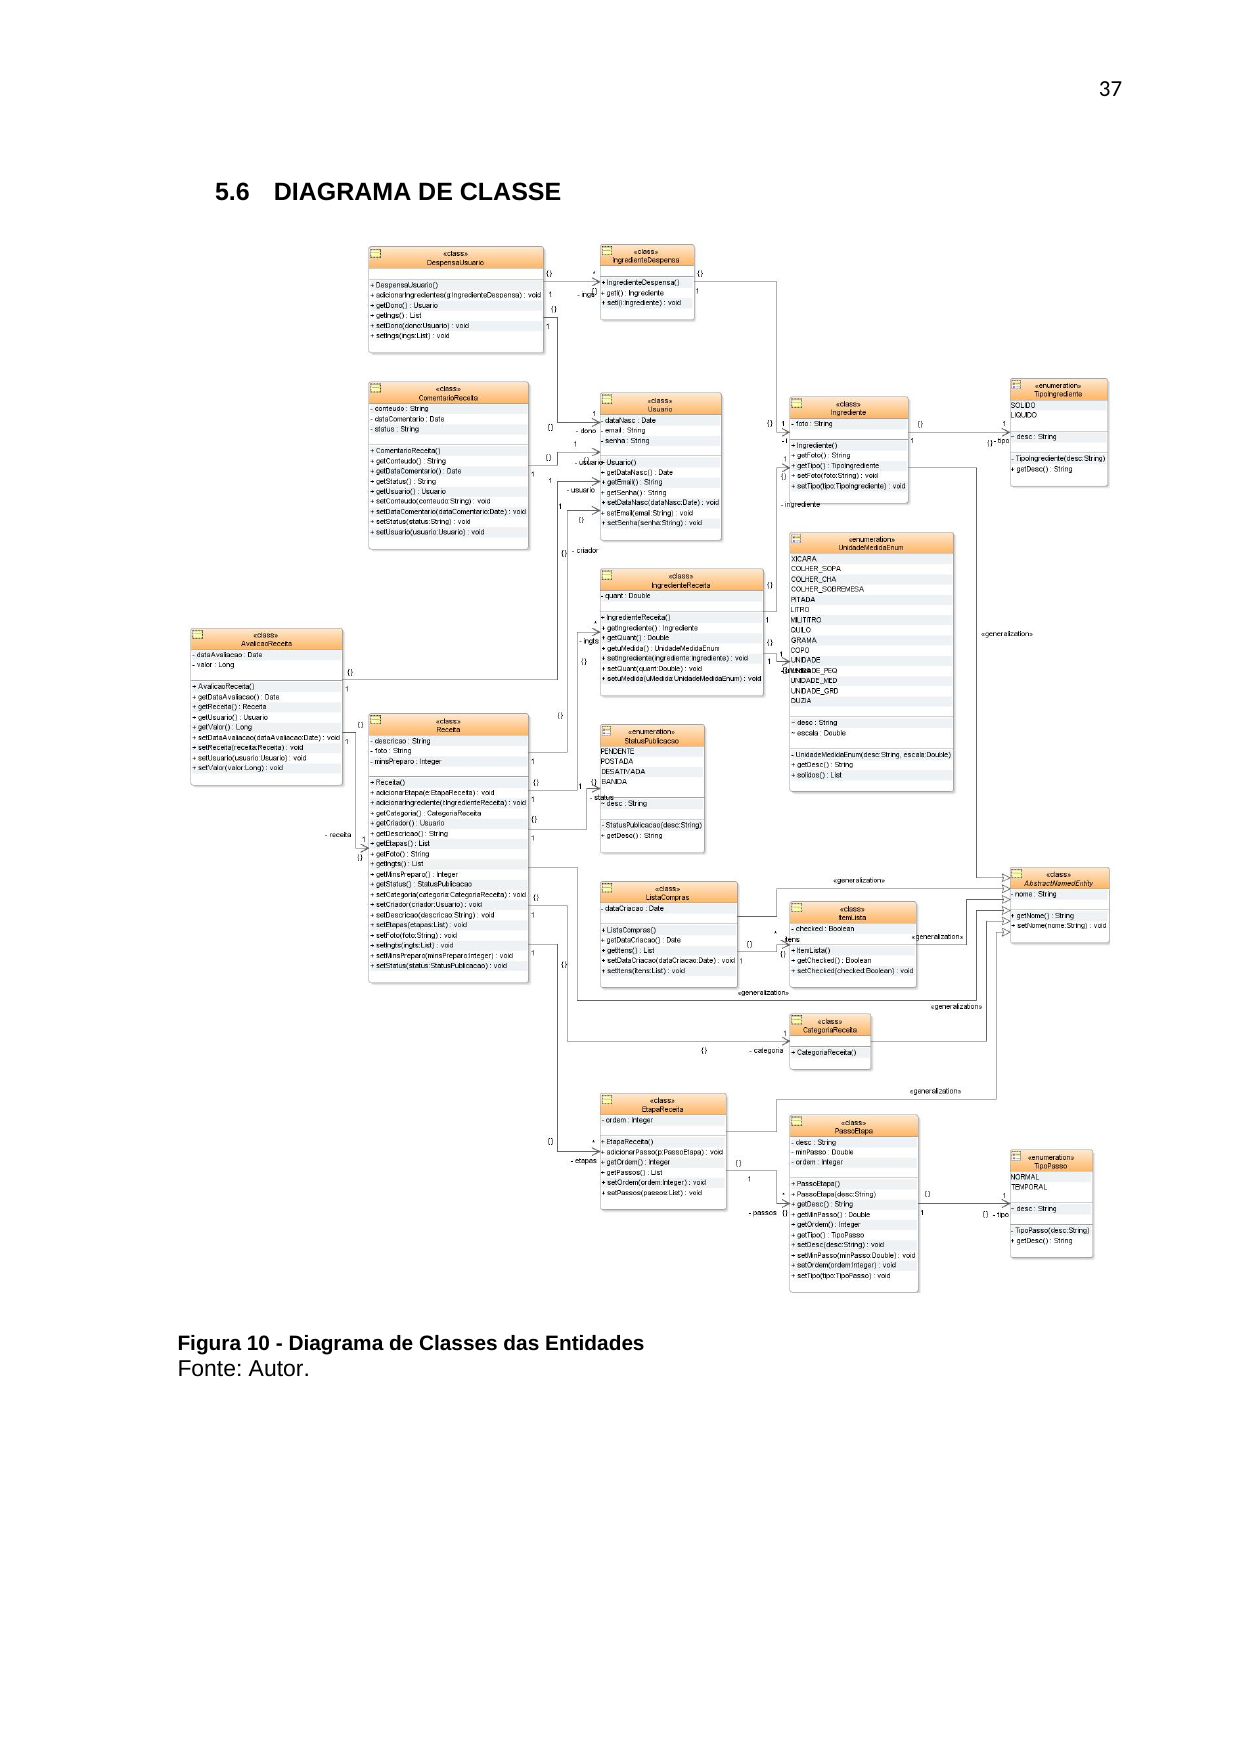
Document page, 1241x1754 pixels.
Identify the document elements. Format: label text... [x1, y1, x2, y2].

text Figura - Diagrama de Classes das Entidades [177, 1331, 1122, 1355]
subtitle DIAGRAMA DE CLASSE [215, 177, 1122, 206]
picture [177, 231, 1123, 1306]
text Fonte: Autor. [177, 1355, 1122, 1381]
